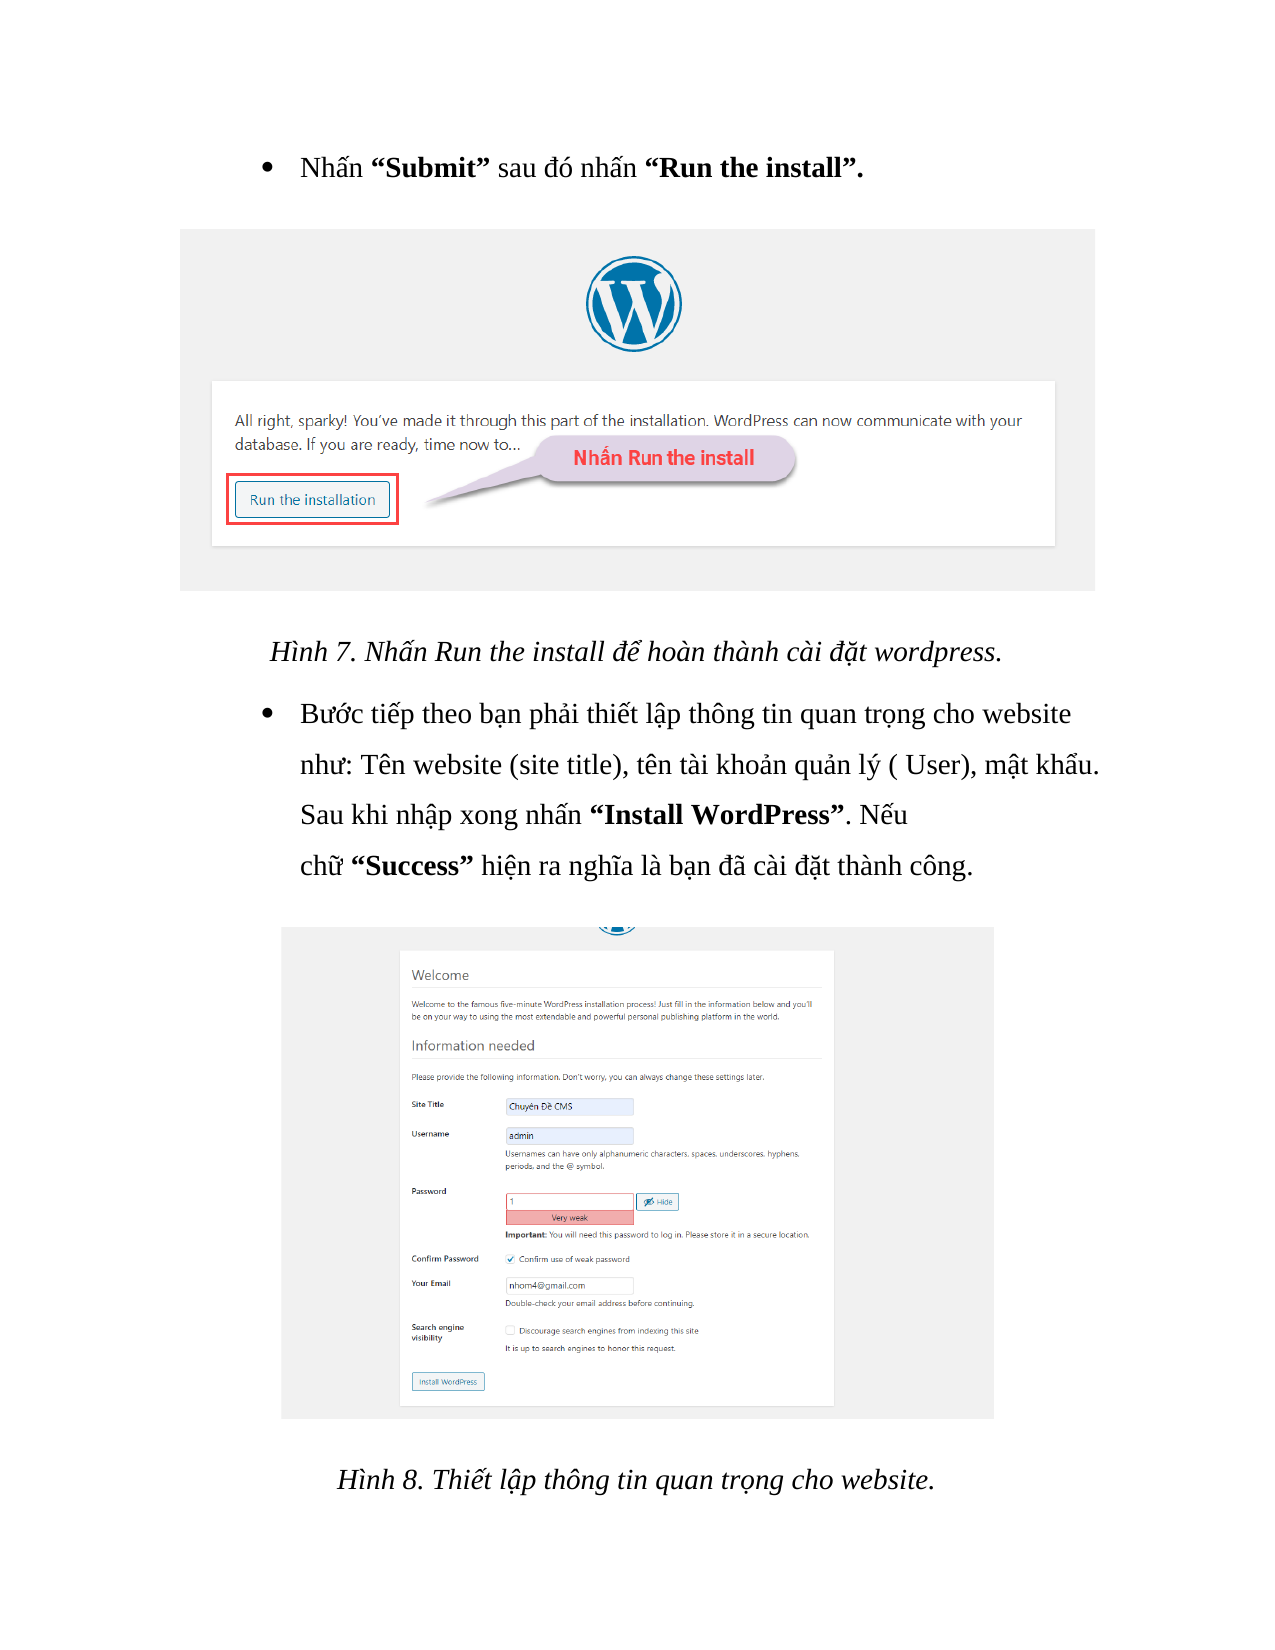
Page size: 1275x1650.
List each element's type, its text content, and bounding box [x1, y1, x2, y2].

picture [281, 927, 994, 1419]
list Bước tiếp theo bạn phải thiết lập thông tin quan trọng cho website như: Tên website (site title), tên tài khoản quản lý ( User), mật khẩu. Sau khi nhập xong nhấn “Install WordPress”. Nếu chữ “Success” hiện ra nghĩa là bạn đã cài đặt thành công. [262, 697, 1125, 881]
text Hình 8. Thiết lập thông tin quan trọng cho website. [150, 1462, 1125, 1495]
list Nhấn “Submit” sau đó nhấn “Run the install”. [262, 150, 1125, 184]
text Hình 7. Nhấn Run the install để hoàn thành cài đặt wordpress. [150, 634, 1125, 667]
picture [180, 229, 1096, 591]
